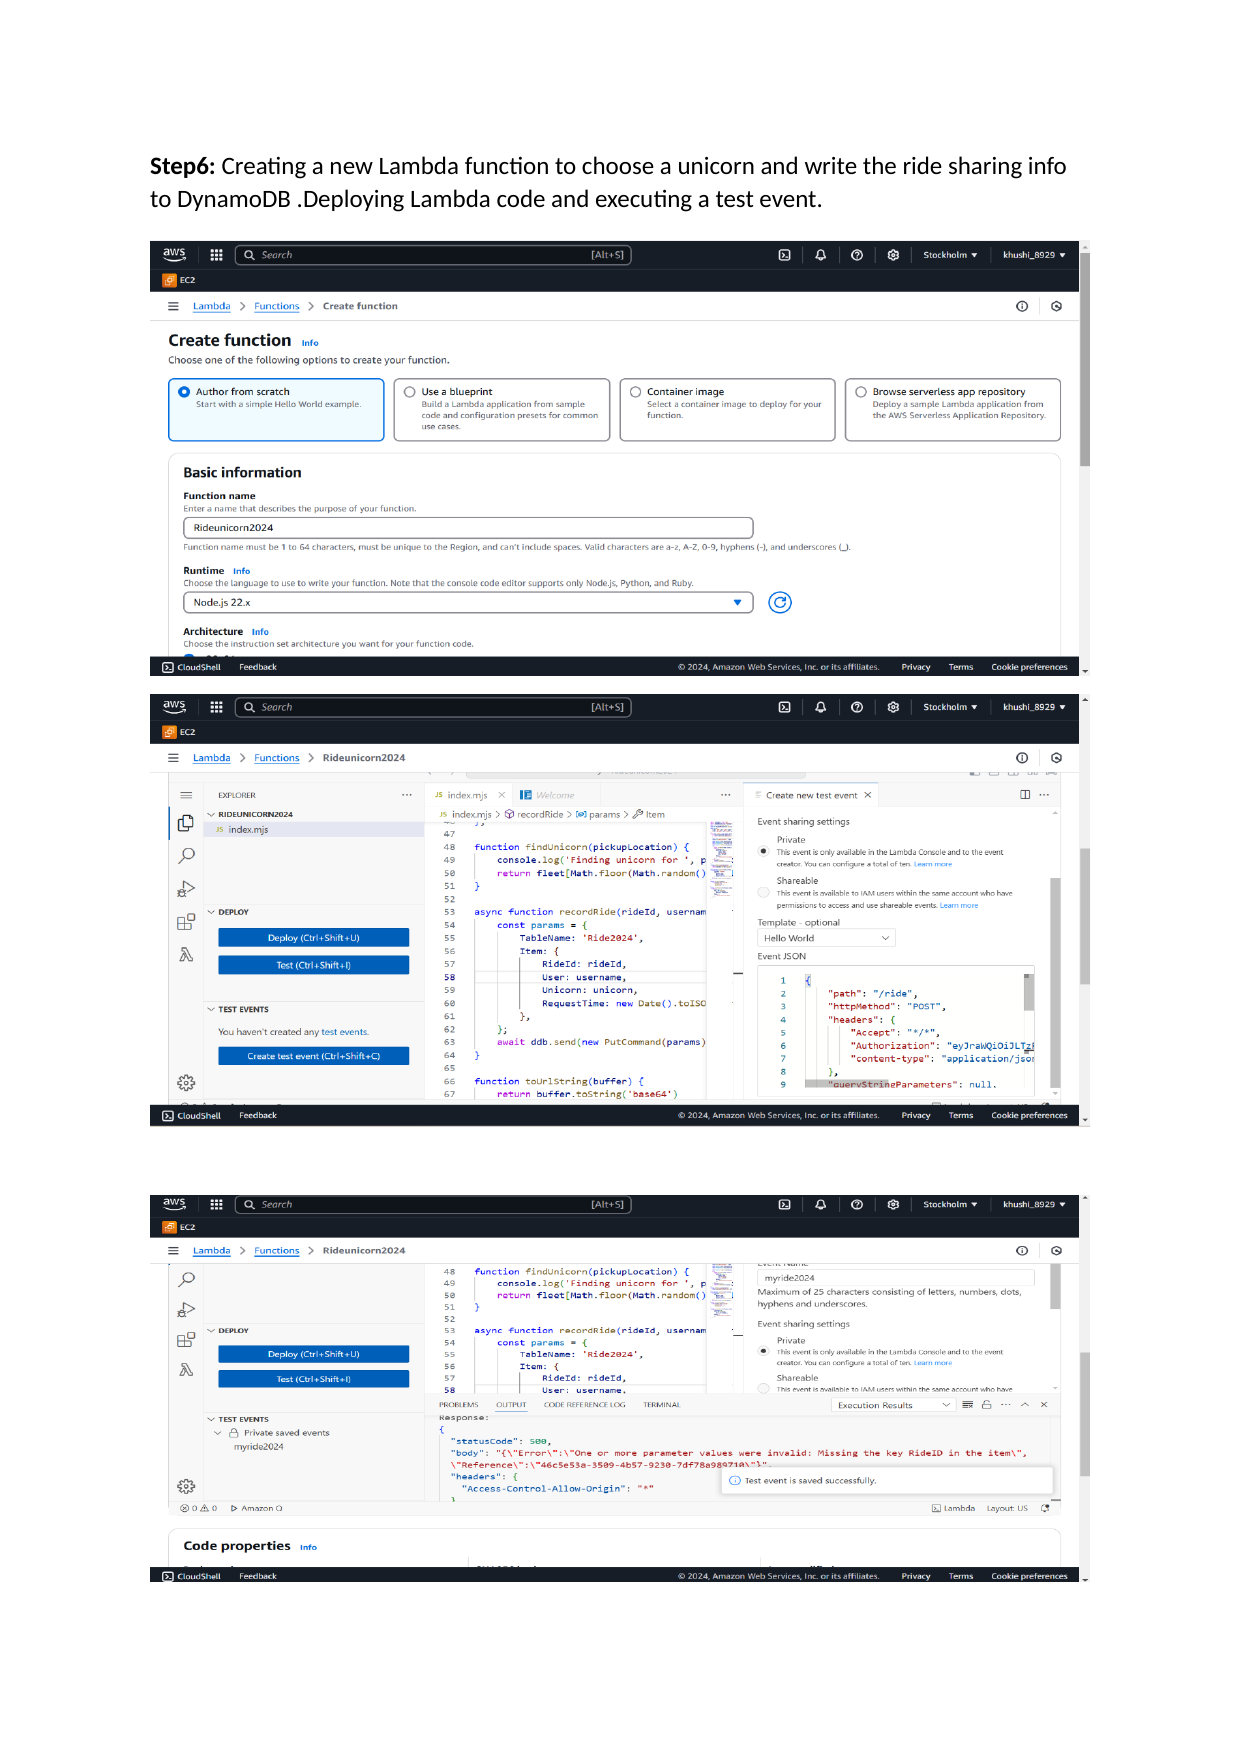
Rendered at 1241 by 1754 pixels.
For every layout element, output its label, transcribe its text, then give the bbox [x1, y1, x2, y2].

picture [150, 232, 1090, 676]
picture [150, 1195, 1090, 1582]
picture [150, 694, 1091, 1127]
text Step6: Creating a new Lambda function to choose a unicorn and write the ride sharing info to DynamoDB .Deploying Lambda code and executing a test event. [150, 150, 1090, 213]
